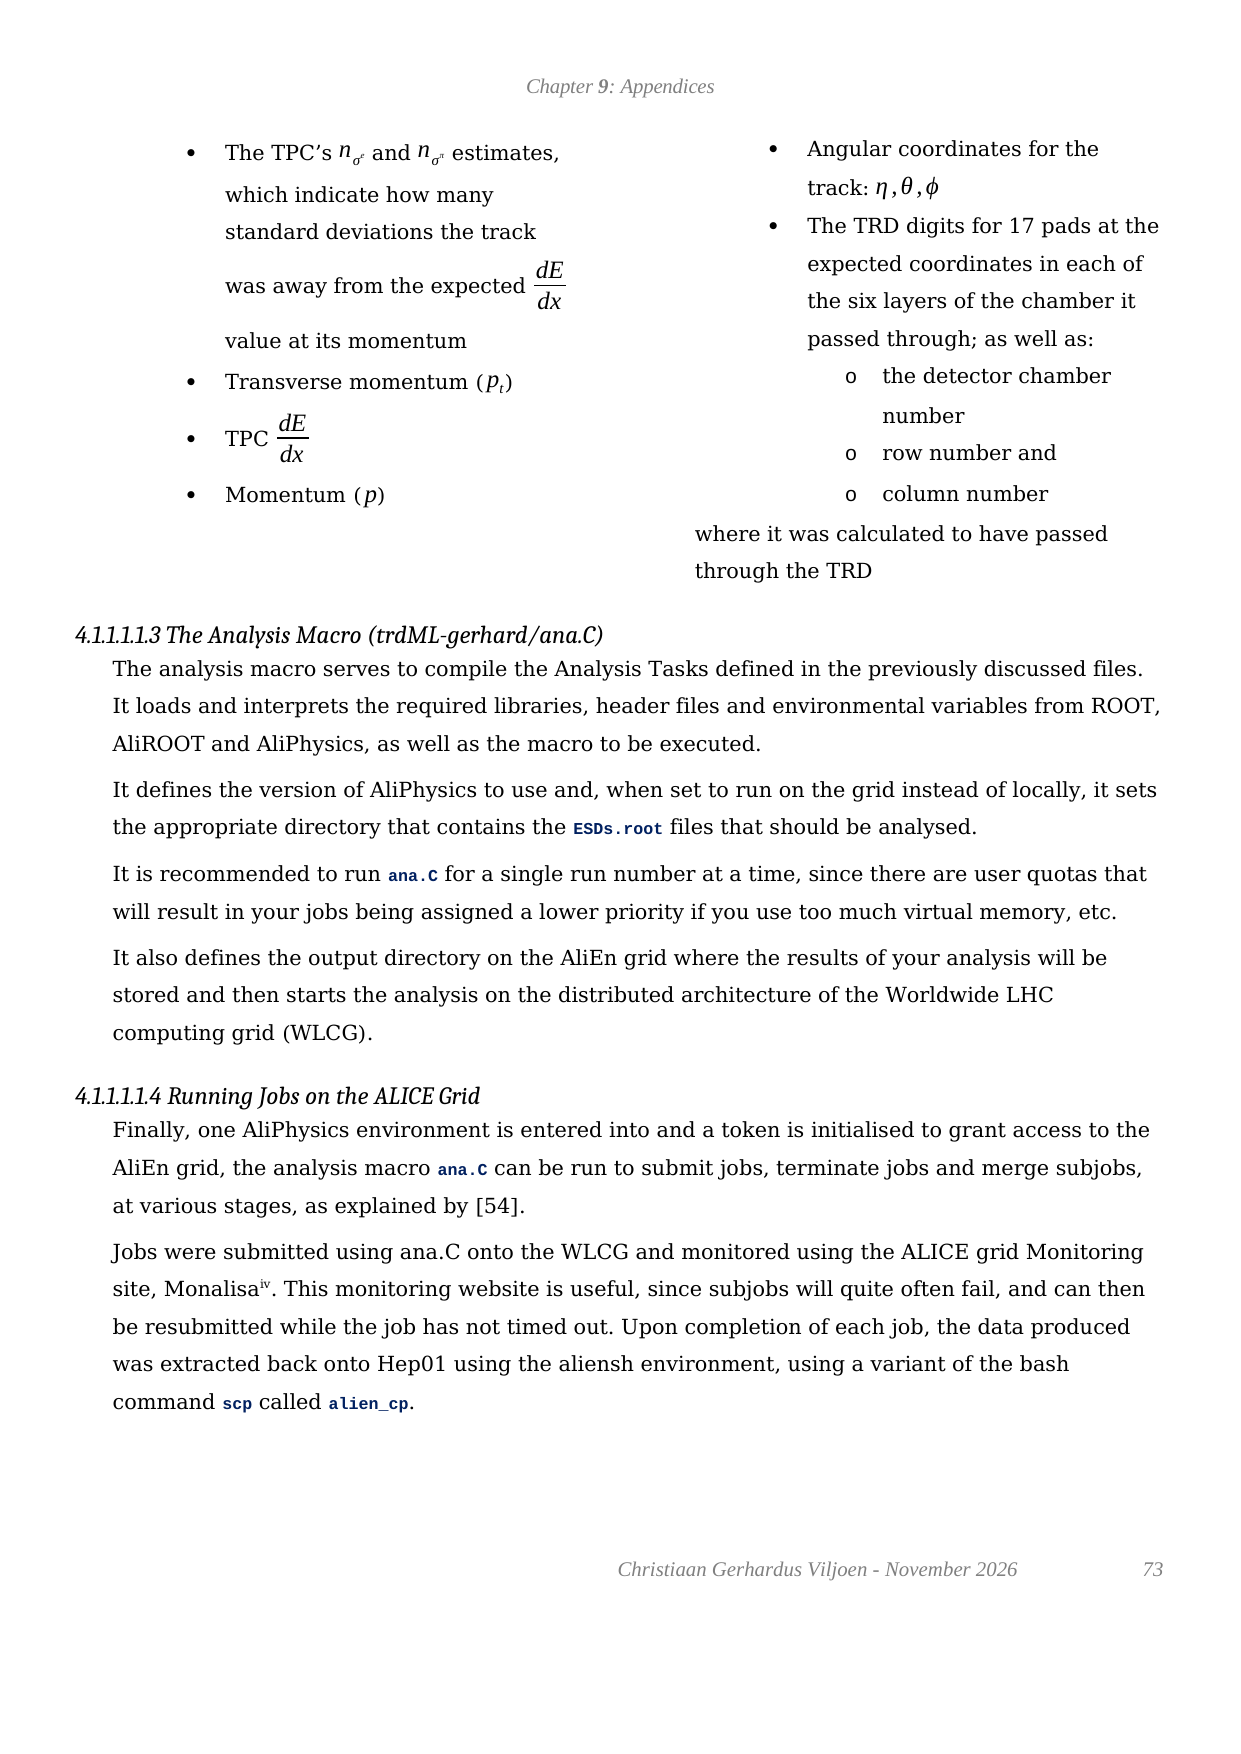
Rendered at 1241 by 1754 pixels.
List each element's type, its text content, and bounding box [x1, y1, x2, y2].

list The TPC’s and estimates, which indicate how many standard deviations the track was away from the expected value at its momentum [187, 135, 583, 353]
list where it was calculated to have passed through the TRD [694, 521, 1165, 583]
text Jobs were submitted using ana.C onto the WLCG and monitored using the ALICE grid Monitoring site, Monalisa. This monitoring website is useful, since subjobs will quite often fail, and can then be resubmitted while the job has not timed out. Upon completion of each job, the data produced was extracted back onto Hep01 using the aliensh environment, using a variant of the bash command scp called alien_cp. [112, 1239, 1165, 1414]
subtitle Running Jobs on the ALICE Grid [75, 1082, 1165, 1111]
list The TRD digits for 17 pads at the expected coordinates in each of the six layers of the chamber it passed through; as well as: [769, 213, 1165, 351]
text The analysis macro serves to compile the Analysis Tasks defined in the previously discussed files. It loads and interprets the required libraries, header files and environmental variables from ROOT, AliROOT and AliPhysics, as well as the macro to be executed. [112, 656, 1165, 756]
text Finally, one AliPhysics environment is entered into and a token is initialised to grant access to the AliEn grid, the analysis macro ana.C can be run to submit jobs, terminate jobs and merge subjobs, at various stages, as explained by . [112, 1117, 1165, 1218]
list the detector chamber number [844, 363, 1165, 428]
list row number and [844, 440, 1165, 467]
text It is recommended to run ana.C for a single run number at a time, since there are user quotas that will result in your jobs being assigned a lower priority if you use too much virtual memory, etc. [112, 861, 1165, 924]
list Transverse momentum () [187, 365, 583, 397]
text It defines the version of AliPhysics to use and, when set to run on the grid instead of locally, it sets the appropriate directory that contains the ESDs.root files that should be analysed. [112, 777, 1165, 840]
list column number [844, 480, 1165, 507]
text It also defines the output directory on the AliEn grid where the results of your analysis will be stored and then starts the analysis on the distributed architecture of the Worldwide LHC computing grid (WLCG). [112, 945, 1165, 1045]
list TPC [187, 409, 583, 468]
list Angular coordinates for the track: [769, 135, 1165, 201]
list Momentum () [187, 481, 583, 508]
subtitle The Analysis Macro (trdML-gerhard/ana.C) [75, 621, 1165, 649]
